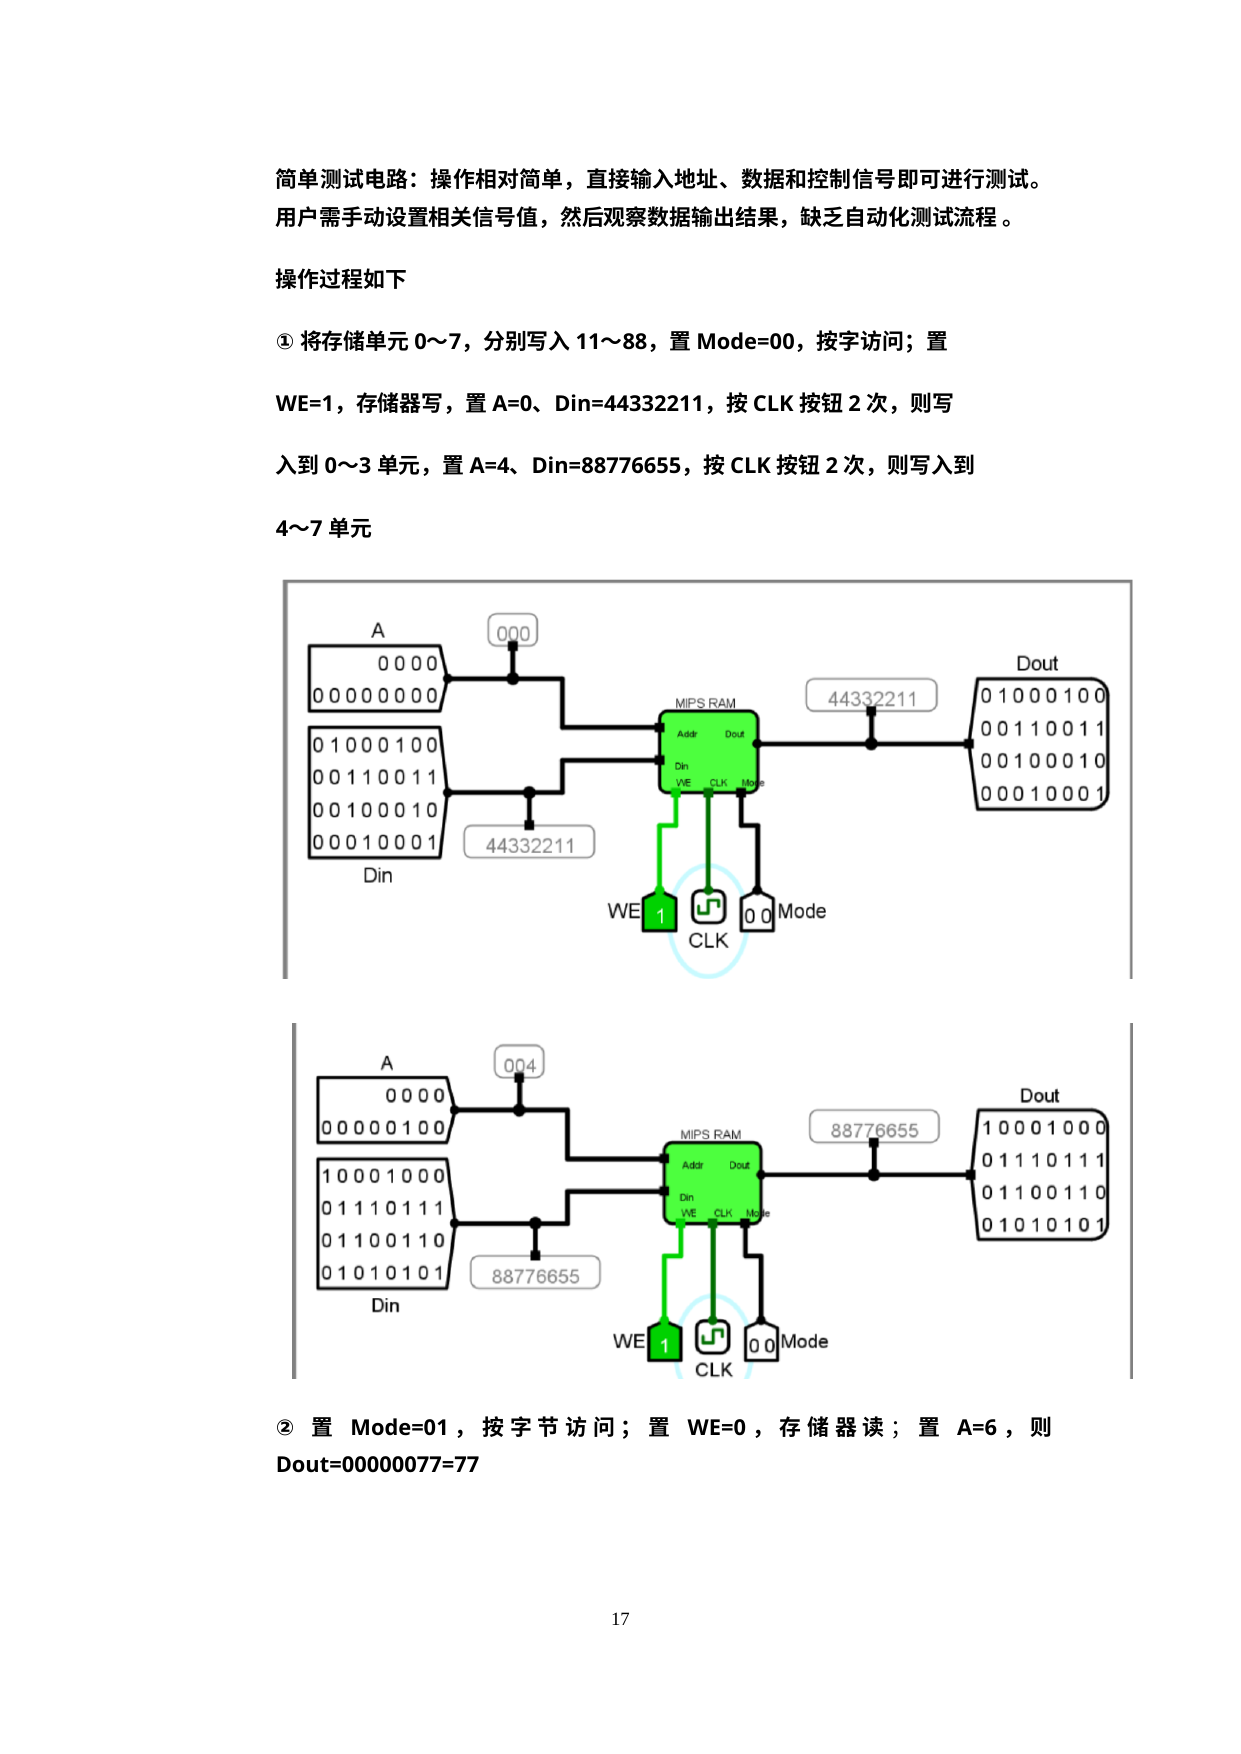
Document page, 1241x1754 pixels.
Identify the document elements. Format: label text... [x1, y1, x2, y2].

text 入到 0～3 单元，置 A=4、Din=88776655，按 CLK 按钮 2 次，则写入到 [276, 448, 1053, 481]
text ① 将存储单元 0～7，分别写入 11～88，置 Mode=00，按字访问；置 [276, 324, 1053, 356]
picture [275, 572, 1141, 979]
text 操作过程如下 [276, 261, 1053, 294]
text 4～7 单元 [276, 510, 1053, 543]
text ② 置 Mode=01，按字节访问；置 WE=0，存储器读；置 A=6，则 Dout=00000077=77 [276, 1410, 1053, 1480]
text WE=1，存储器写，置 A=0、Din=44332211，按 CLK 按钮 2 次，则写 [276, 386, 1053, 418]
picture [275, 1023, 1141, 1379]
text 简单测试电路：操作相对简单，直接输入地址、数据和控制信号即可进行测试。用户需手动设置相关信号值，然后观察数据输出结果，缺乏自动化测试流程 。 [276, 162, 1053, 232]
